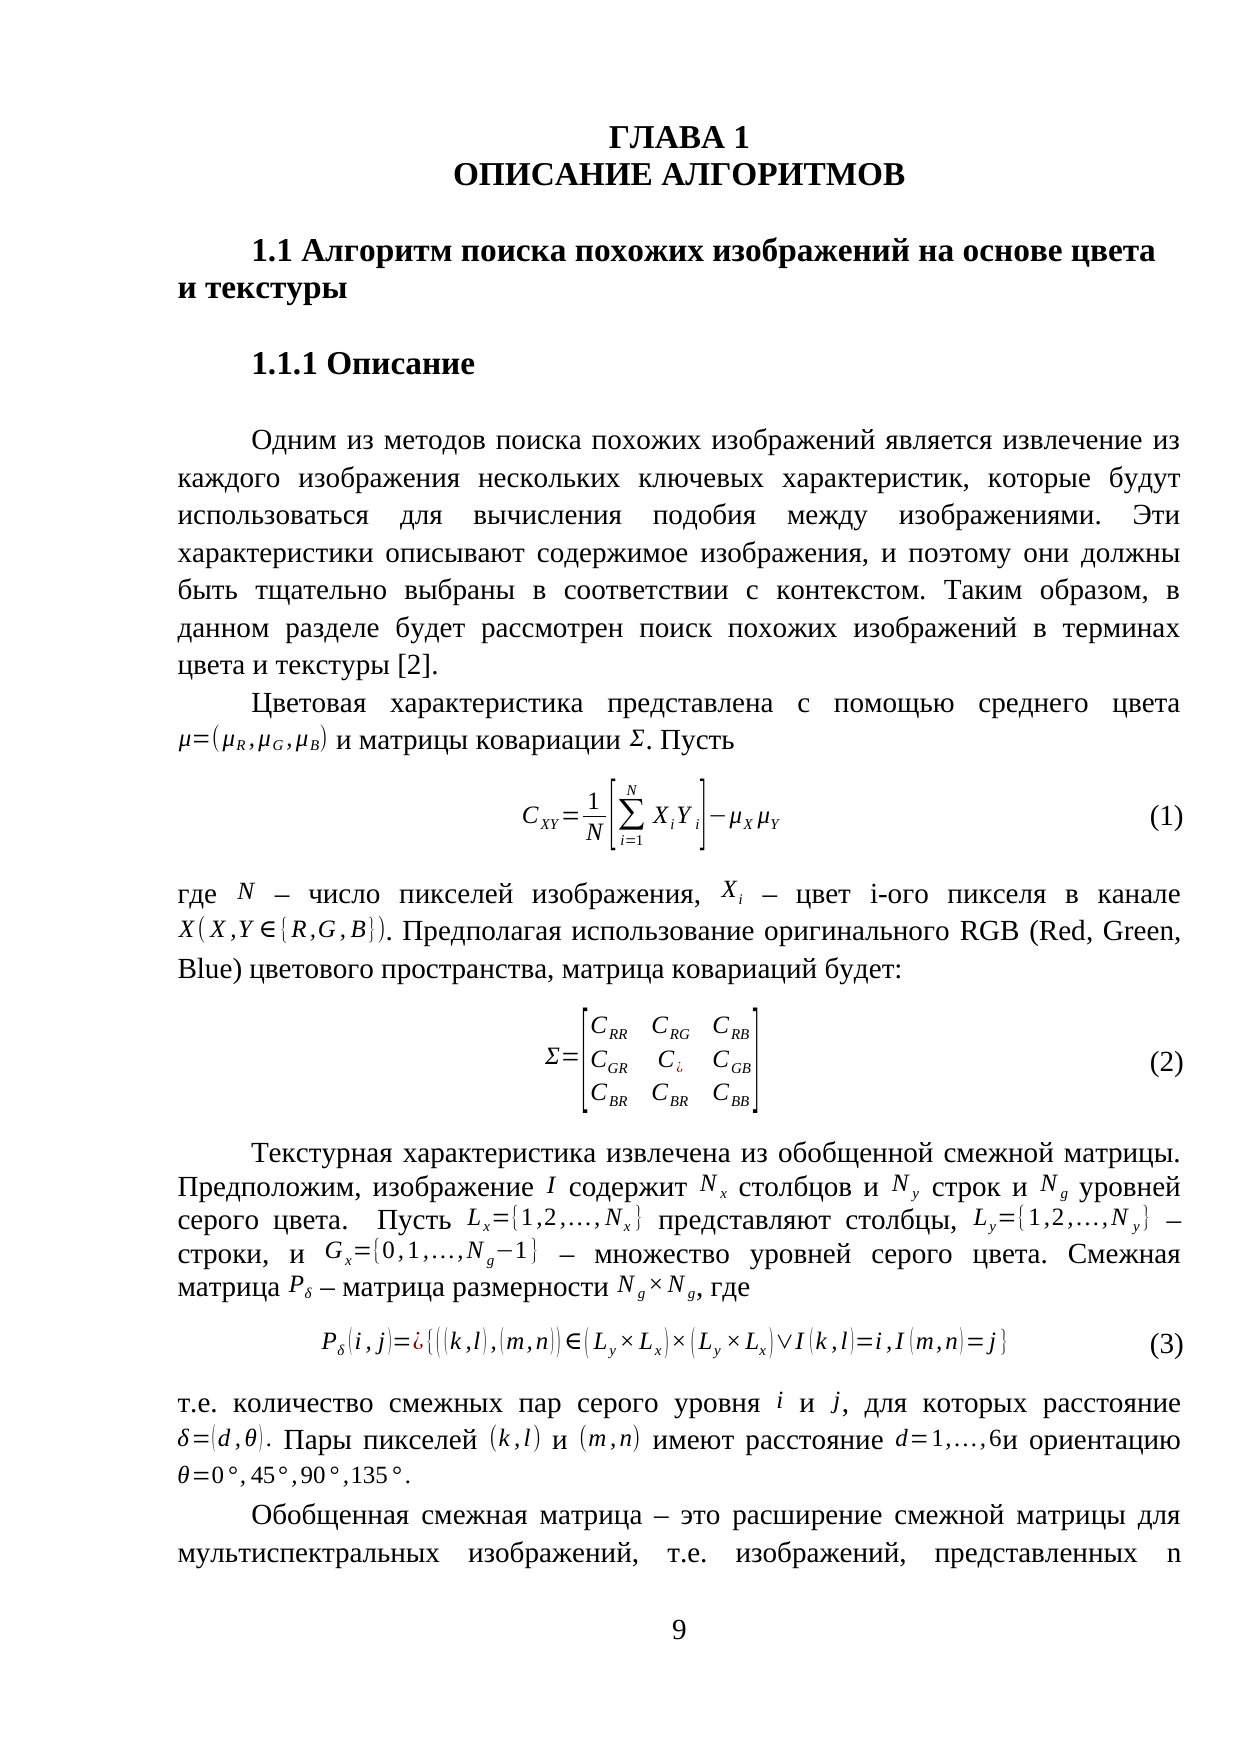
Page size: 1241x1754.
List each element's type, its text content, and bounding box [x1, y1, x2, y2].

subtitle 1.1.1 Описание [177, 345, 1181, 382]
table_header [166, 757, 1137, 873]
list ГЛАВА 1 ОПИСАНИЕ АЛГОРИТМОВ [177, 118, 1181, 193]
text Одним из методов поиска похожих изображений является извлечение из каждого изображения нескольких ключевых характеристик, которые будут использоваться для вычисления подобия между изображениями. Эти характеристики описывают содержимое изображения, и поэтому они должны быть тщательно выбраны в соответствии с контекстом. Таким образом, в данном разделе будет рассмотрен поиск похожих изображений в терминах цвета и текстуры [2]. [177, 420, 1181, 682]
table_header [166, 986, 1137, 1135]
subtitle 1.1 Алгоритм поиска похожих изображений на основе цвета и текстуры [177, 231, 1181, 306]
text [177, 1495, 1181, 1570]
text т.е. количество смежных пар серого уровня и , для которых расстояние Пары пикселей и имеют расстояние и ориентацию [177, 1382, 1181, 1495]
table_header [166, 1303, 1137, 1382]
text Цветовая характеристика представлена с помощью среднего цвета и матрицы ковариации . Пусть [177, 682, 1181, 757]
table_header (3) [1137, 1303, 1196, 1382]
text Текстурная характеристика извлечена из обобщенной смежной матрицы. Предположим, изображение содержит столбцов и строк и уровней серого цвета. Пусть представляют столбцы, – строки, и – множество уровней серого цвета. Смежная матрица – матрица размерности , где [177, 1135, 1181, 1303]
table_header (1) [1137, 757, 1196, 873]
text где – число пикселей изображения, – цвет i-ого пикселя в канале . Предполагая использование оригинального RGB (Red, Green, Blue) цветового пространства, матрица ковариаций будет: [177, 873, 1181, 986]
table_header (2) [1137, 986, 1196, 1135]
